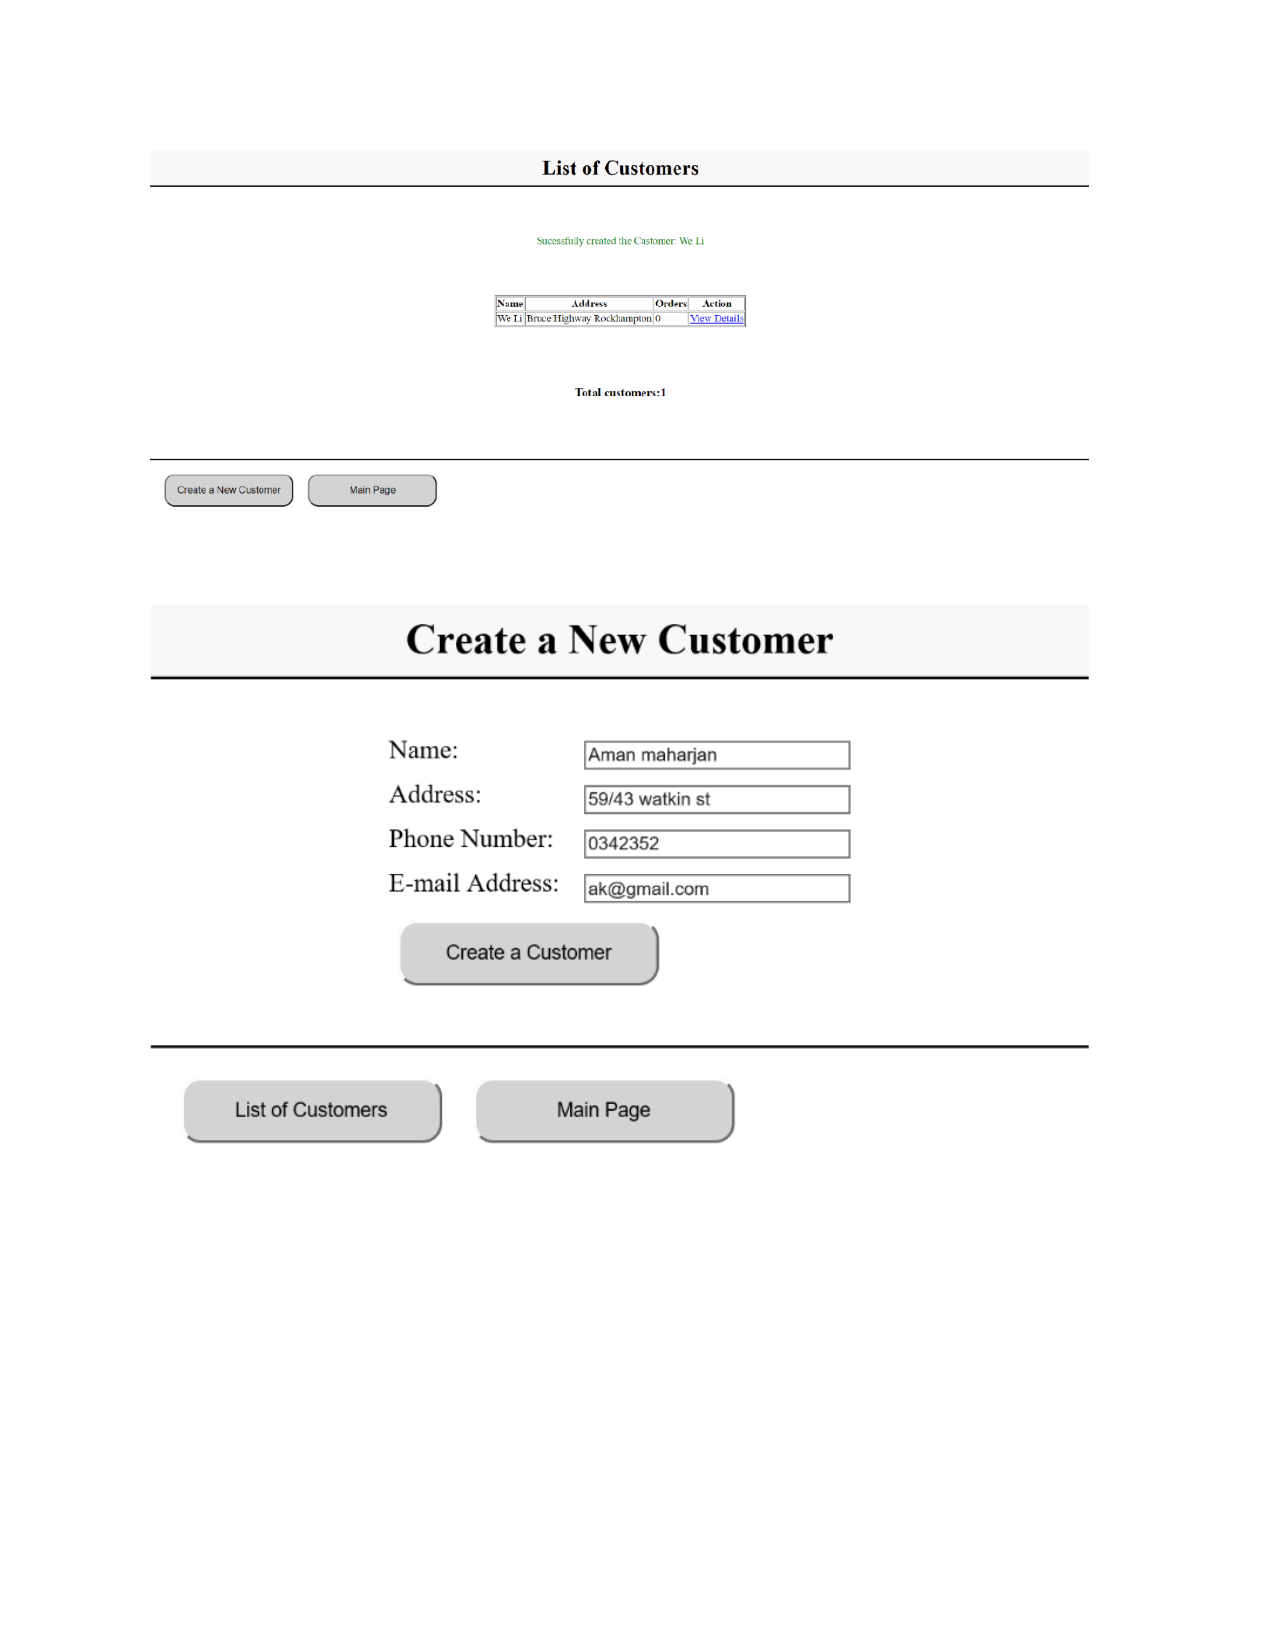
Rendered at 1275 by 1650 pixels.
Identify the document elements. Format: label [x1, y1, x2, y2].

picture [150, 605, 1089, 1177]
picture [150, 150, 1089, 540]
